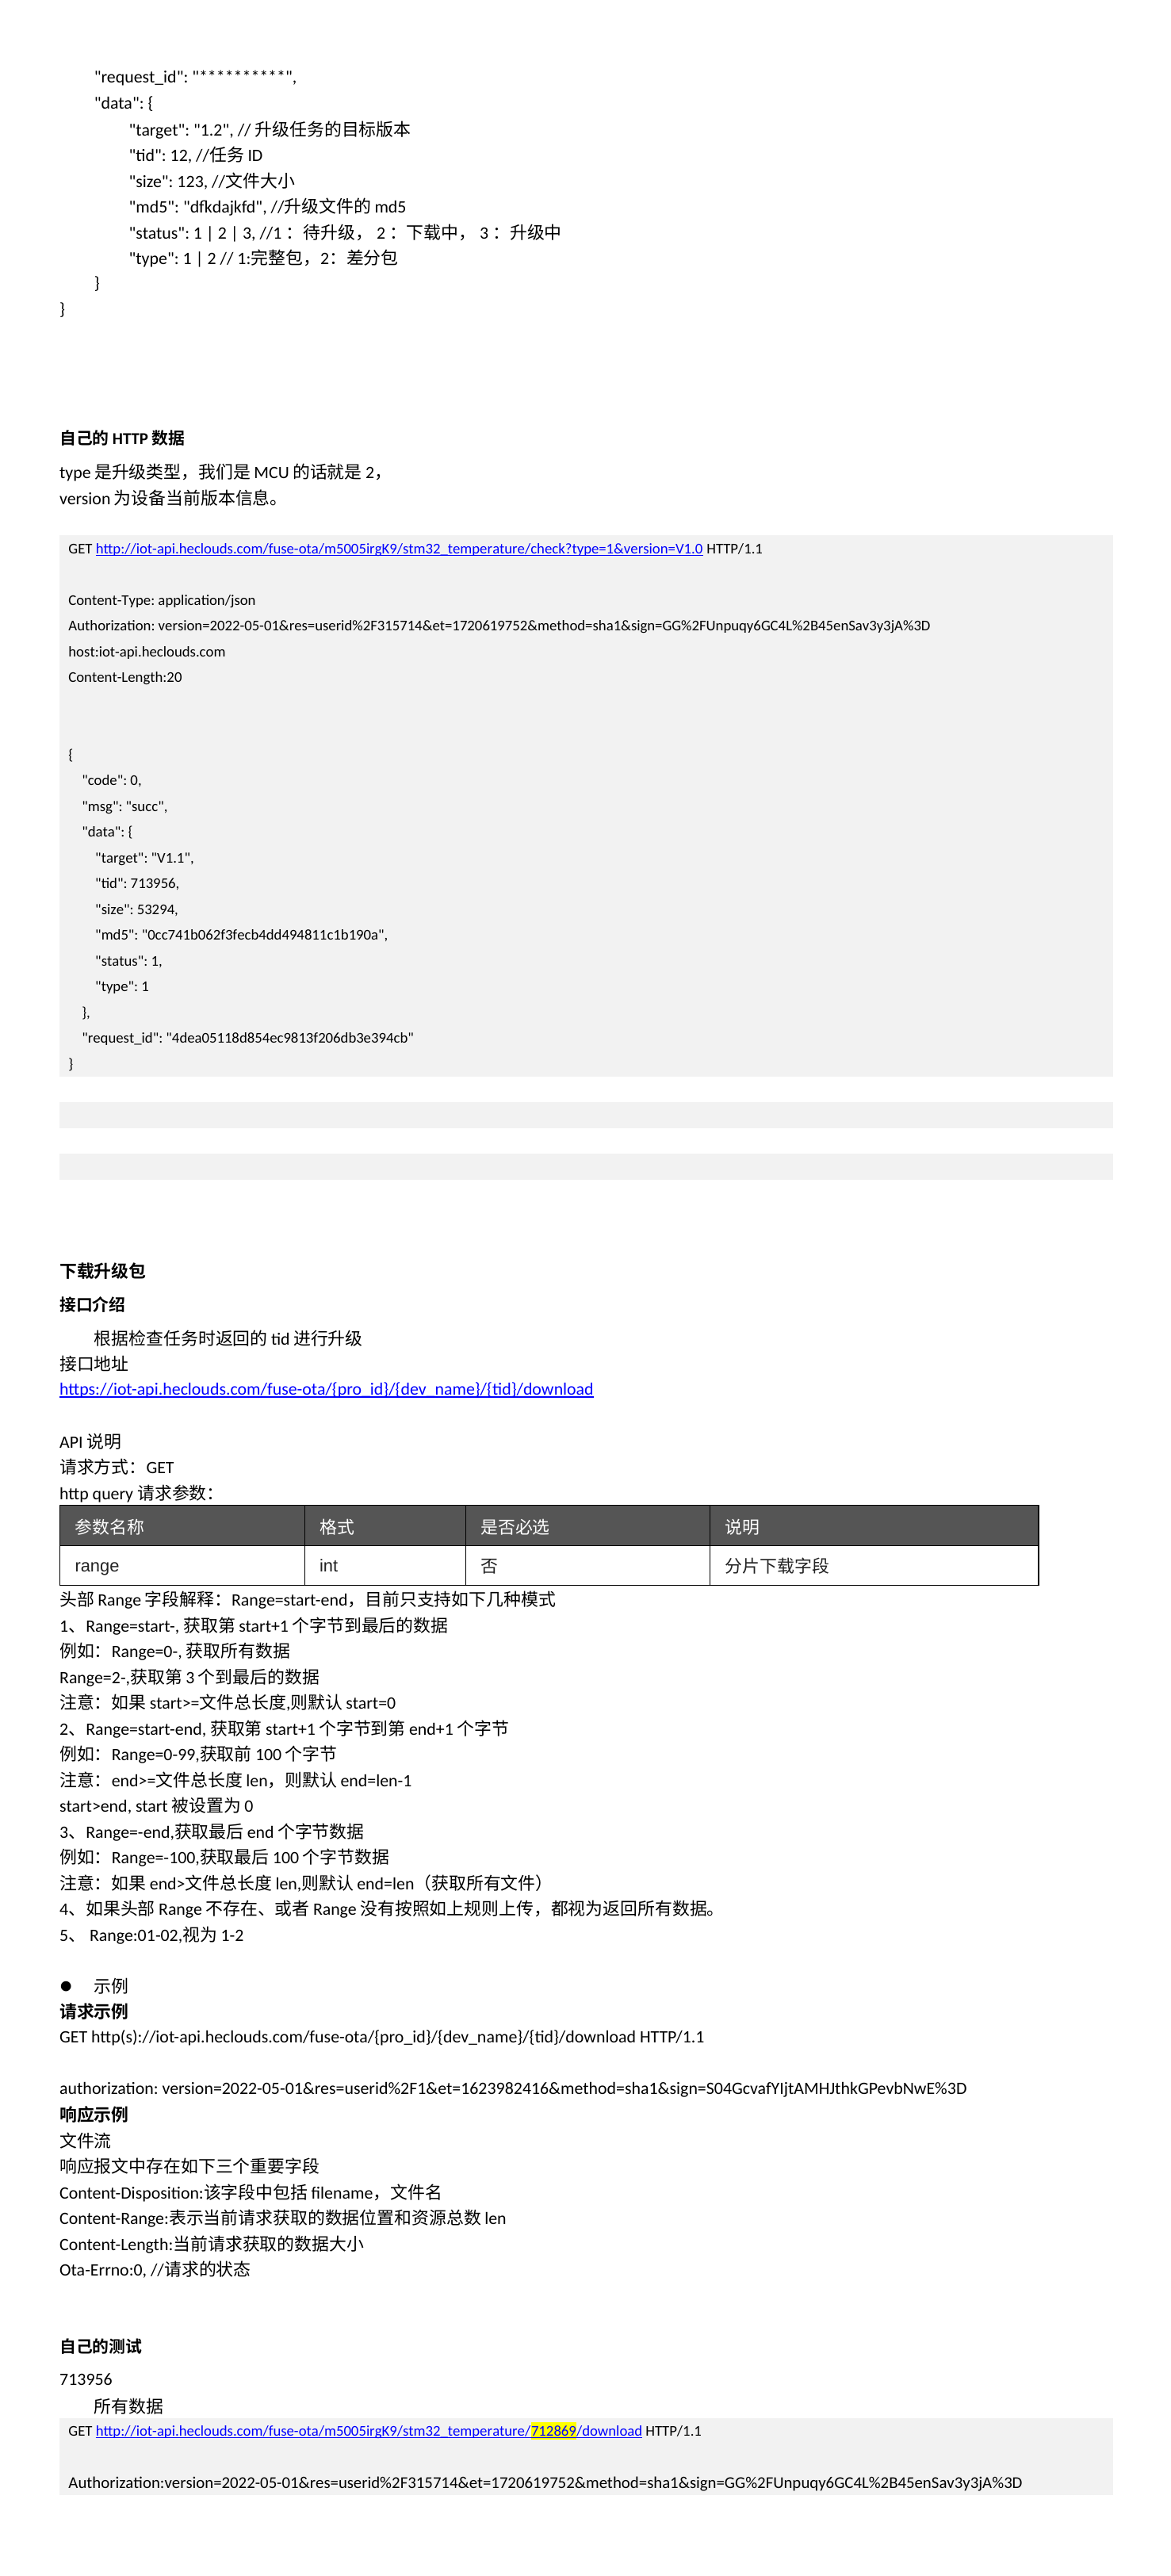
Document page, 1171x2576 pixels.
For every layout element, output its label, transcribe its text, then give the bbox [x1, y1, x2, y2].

text 文件流 [59, 2126, 1111, 2153]
list 示例 [59, 1972, 1111, 1998]
text 接口地址 [59, 1350, 1111, 1376]
text 所有数据 [59, 2392, 1111, 2418]
text GET http(s)://iot-api.heclouds.com/fuse-ota/{pro_id}/{dev_name}/{tid}/download HTTP/1.1 [59, 2023, 1111, 2050]
subtitle 自己的测试 [59, 2333, 1111, 2359]
table_cell 否 [466, 1546, 710, 1585]
text } [59, 270, 1111, 296]
text "md5": "dfkdajkfd", //升级文件的md5 [59, 193, 1111, 218]
table_header 格式 [305, 1506, 465, 1545]
text type是升级类型，我们是MCU的话就是2， [59, 458, 1111, 484]
text "request_id": "**********", [59, 63, 1111, 90]
text version为设备当前版本信息。 [59, 484, 1111, 510]
text API说明 [59, 1428, 1111, 1453]
table_header 参数名称 [60, 1506, 304, 1545]
subtitle 下载升级包 [59, 1257, 1111, 1283]
text 根据检查任务时返回的tid进行升级 [59, 1325, 1111, 1350]
text "data": { [59, 90, 1111, 115]
subtitle 接口介绍 [59, 1291, 1111, 1317]
table_header 说明 [710, 1506, 1038, 1545]
text authorization: version=2022-05-01&res=userid%2F1&et=1623982416&method=sha1&sign=S04GcvafYIjtAMHJthkGPevbNwE%3D [59, 2075, 1111, 2101]
text Content-Disposition:该字段中包括filename，文件名 [59, 2178, 1111, 2204]
text "type": 1 | 2 // 1:完整包，2：差分包 [59, 244, 1111, 270]
text 响应示例 [59, 2101, 1111, 2126]
text 请求示例 [59, 1998, 1111, 2023]
text Ota-Errno:0, //请求的状态 [59, 2256, 1111, 2281]
table_header 是否必选 [466, 1506, 710, 1545]
table_cell 分片下载字段 [710, 1546, 1038, 1585]
text "status": 1 | 2 | 3, //1 ：待升级， 2 ：下载中， 3 ：升级中 [59, 218, 1111, 244]
text 请求方式：GET [59, 1453, 1111, 1479]
text 头部Range字段解释：Range=start-end，目前只支持如下几种模式 1、Range=start-, 获取第start+1个字节到最后的数据 例如：Range=0-, 获取所有数据 Range=2-,获取第3个到最后的数据 注意：如果start>=文件总长度,则默认start=0 2、Range=start-end, 获取第start+1个字节到第end+1个字节 例如：Range=0-99,获取前100个字节 注意：end>=文件总长度len，则默认end=len-1 start>end, start被设置为0 3、Range=-end,获取最后end个字节数据 例如：Range=-100,获取最后100个字节数据 注意：如果end>文件总长度len,则默认end=len（获取所有文件） 4、如果头部Range不存在、或者Range没有按照如上规则上传，都视为返回所有数据。 5、 Range:01-02,视为1-2 [59, 1586, 1111, 1946]
table_cell range [60, 1546, 304, 1585]
text "target": "1.2", // 升级任务的目标版本 [59, 115, 1111, 141]
table_header [59, 1102, 1113, 1128]
table_cell int [305, 1546, 465, 1585]
subtitle 自己的HTTP数据 [59, 424, 1111, 450]
text "tid": 12, //任务ID [59, 141, 1111, 167]
text 响应报文中存在如下三个重要字段 [59, 2153, 1111, 2178]
text Content-Length:当前请求获取的数据大小 [59, 2230, 1111, 2256]
text Content-Range:表示当前请求获取的数据位置和资源总数len [59, 2204, 1111, 2230]
table_header [59, 1154, 1113, 1180]
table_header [59, 2418, 1113, 2495]
table_header GET http://iot-api.heclouds.com/fuse-ota/m5005irgK9/stm32_temperature/check?type=1&version=V1.0 HTTP/1.1 Content-Type: application/json Authorization: version=2022-05-01&res=userid%2F315714&et=1720619752&method=sha1&sign=GG%2FUnpuqy6GC4L%2B45enSav3y3jA%3D host:iot-api.heclouds.com Content-Length:20 { "code": 0, "msg": "succ", "data": { "target": "V1.1", "tid": 713956, "size": 53294, "md5": "0cc741b062f3fecb4dd494811c1b190a", "status": 1, "type": 1 }, "request_id": "4dea05118d854ec9813f206db3e394cb" } [59, 535, 1113, 1077]
text 713956 [59, 2367, 1111, 2392]
text http query 请求参数： [59, 1479, 1111, 1505]
text https://iot-api.heclouds.com/fuse-ota/{pro_id}/{dev_name}/{tid}/download [59, 1376, 1111, 1402]
text } [59, 296, 1111, 321]
text "size": 123, //文件大小 [59, 167, 1111, 193]
